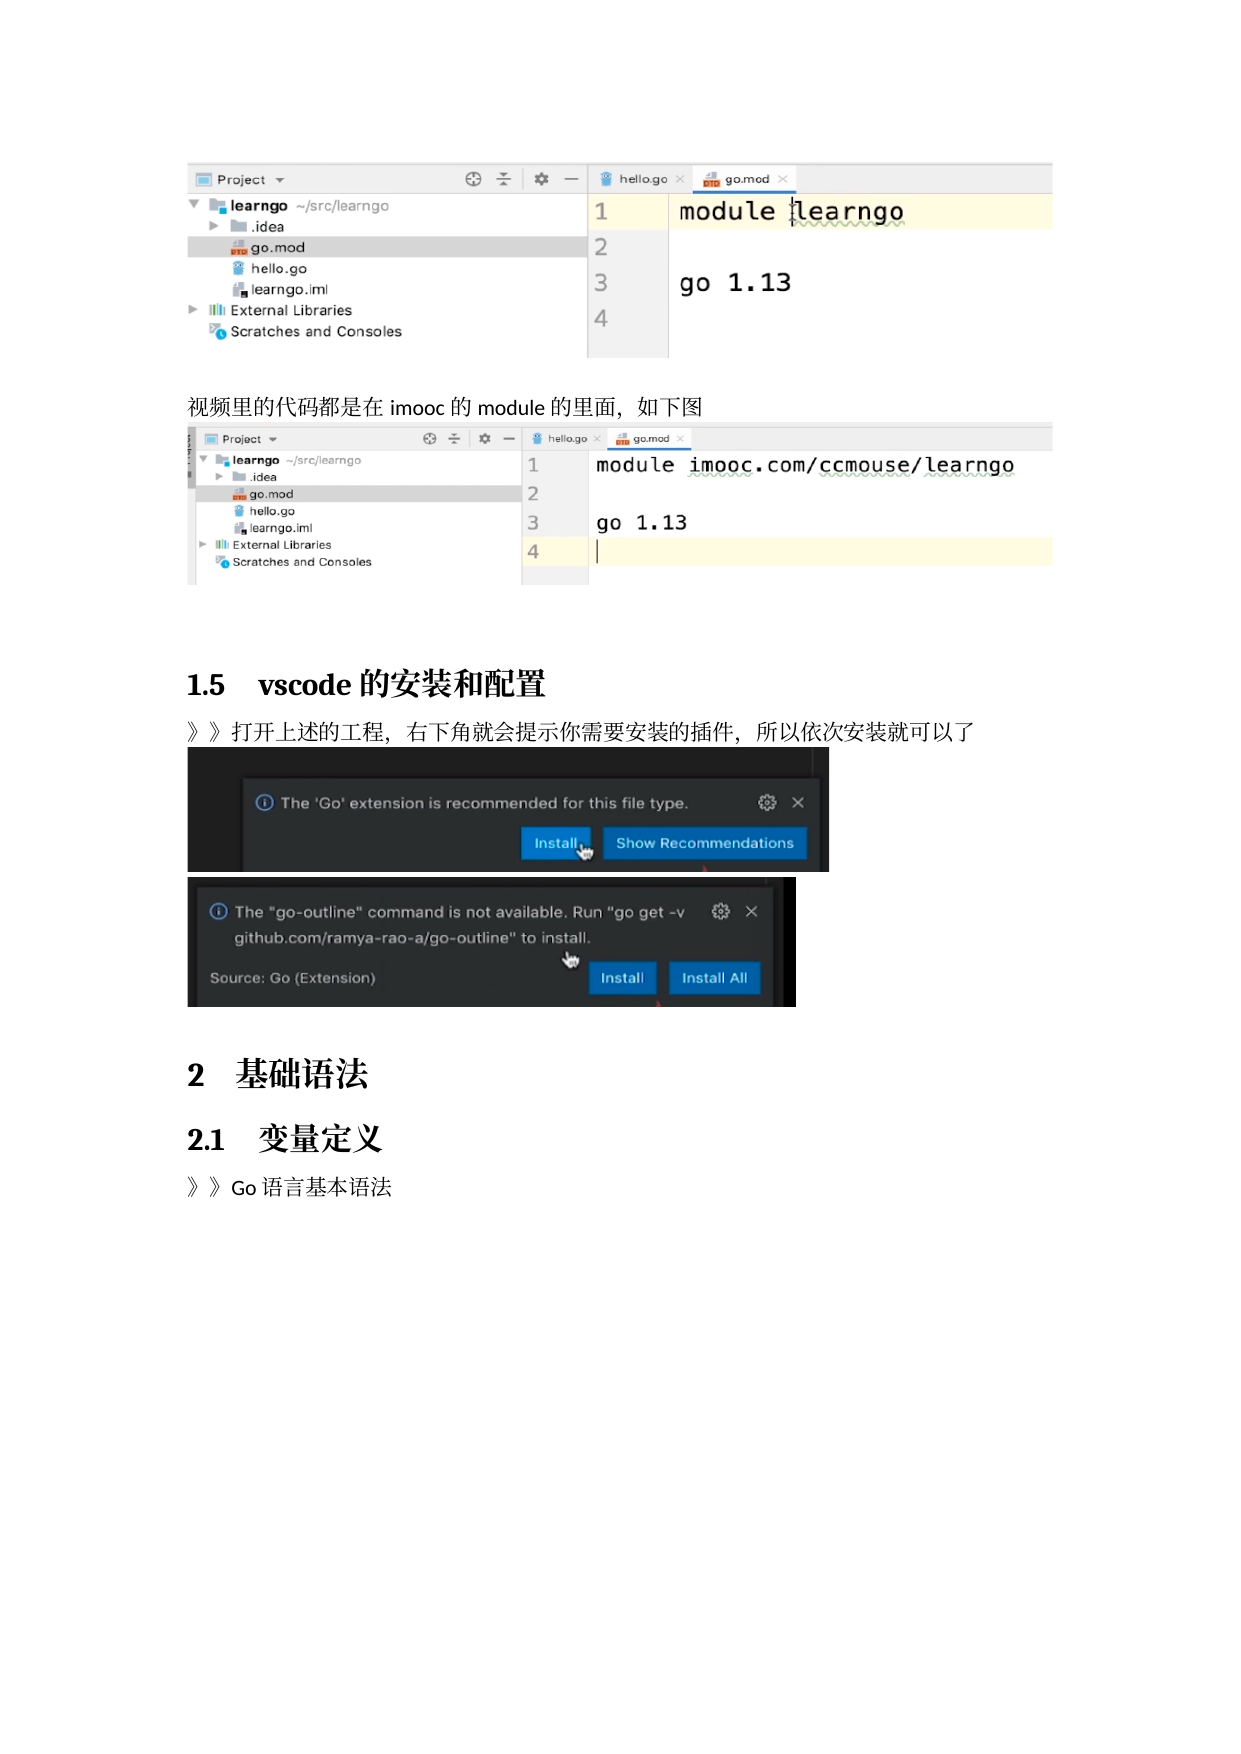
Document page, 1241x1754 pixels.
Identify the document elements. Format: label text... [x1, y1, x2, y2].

text 》》打开上述的工程，右下角就会提示你需要安装的插件，所以依次安装就可以了 [187, 714, 1053, 747]
subtitle 基础语法 [187, 1039, 1053, 1104]
picture [187, 422, 1053, 585]
picture [187, 162, 1053, 358]
subtitle 变量定义 [187, 1104, 1053, 1169]
picture [187, 877, 796, 1007]
picture [187, 747, 830, 872]
text 》》Go语言基本语法 [187, 1169, 1053, 1202]
subtitle vscode 的安装和配置 [187, 649, 1053, 714]
text 视频里的代码都是在 imooc 的 module 的里面，如下图 [187, 389, 1053, 422]
